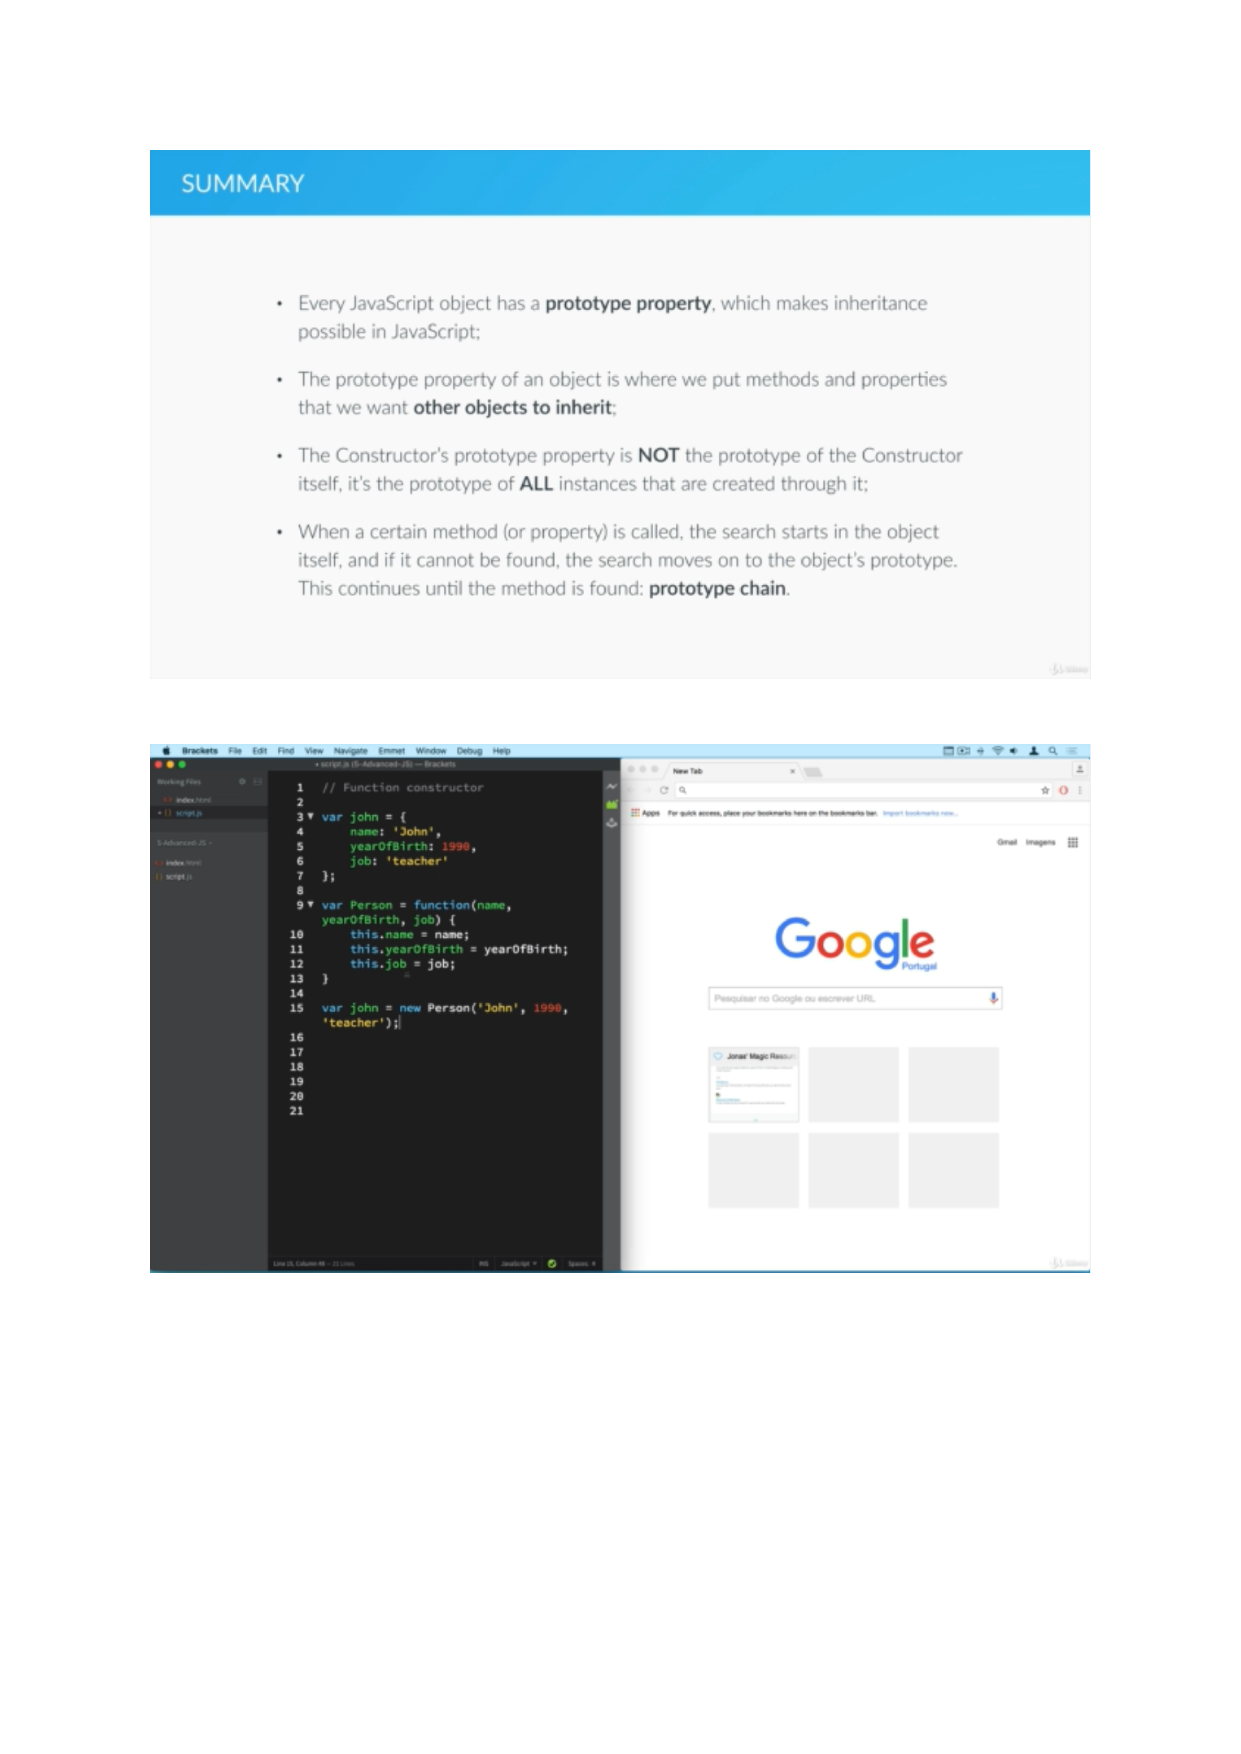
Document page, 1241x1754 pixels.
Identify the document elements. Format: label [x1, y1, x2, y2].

picture [150, 150, 1091, 679]
picture [150, 744, 1091, 1273]
